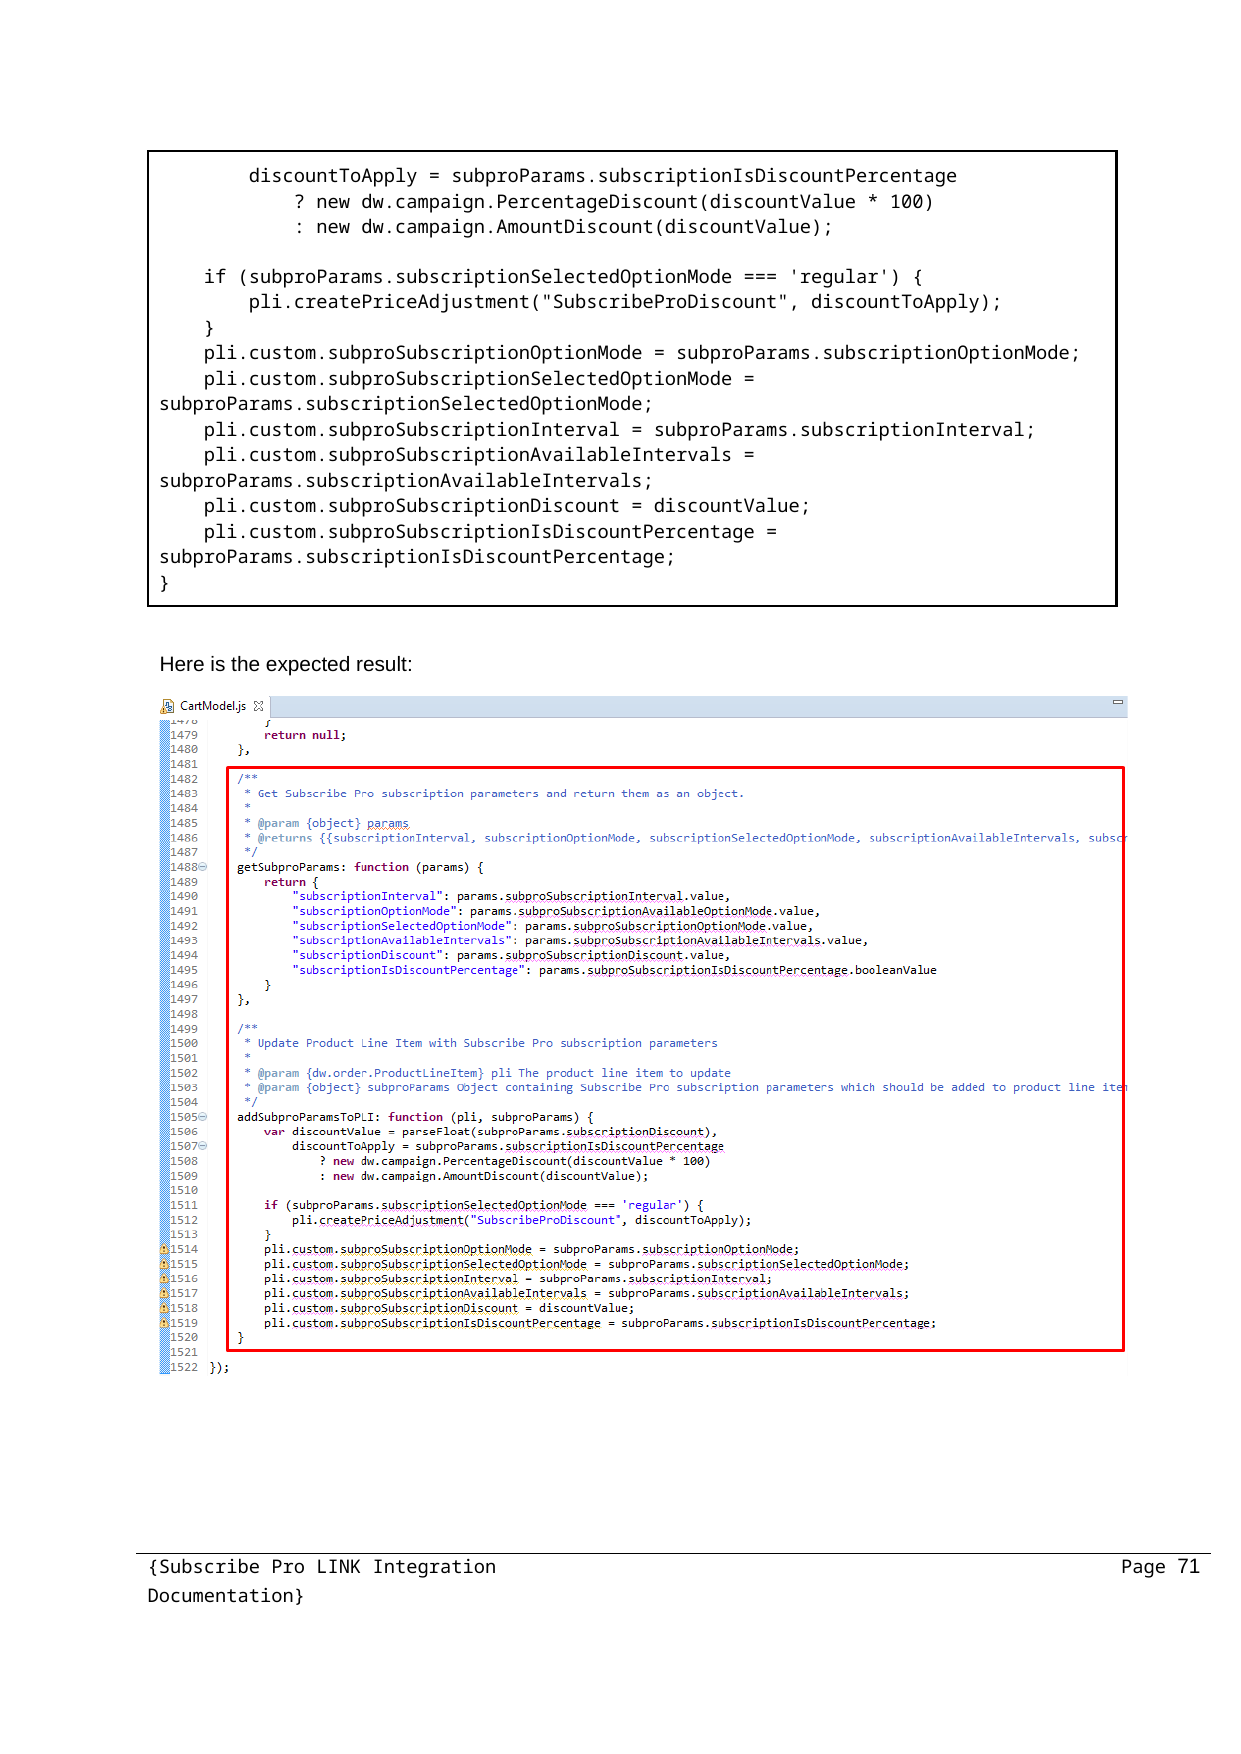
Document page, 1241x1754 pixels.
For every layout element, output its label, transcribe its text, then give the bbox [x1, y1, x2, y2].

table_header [149, 152, 1115, 605]
picture [159, 696, 1128, 1376]
text Here is the expected result: [159, 652, 1128, 676]
